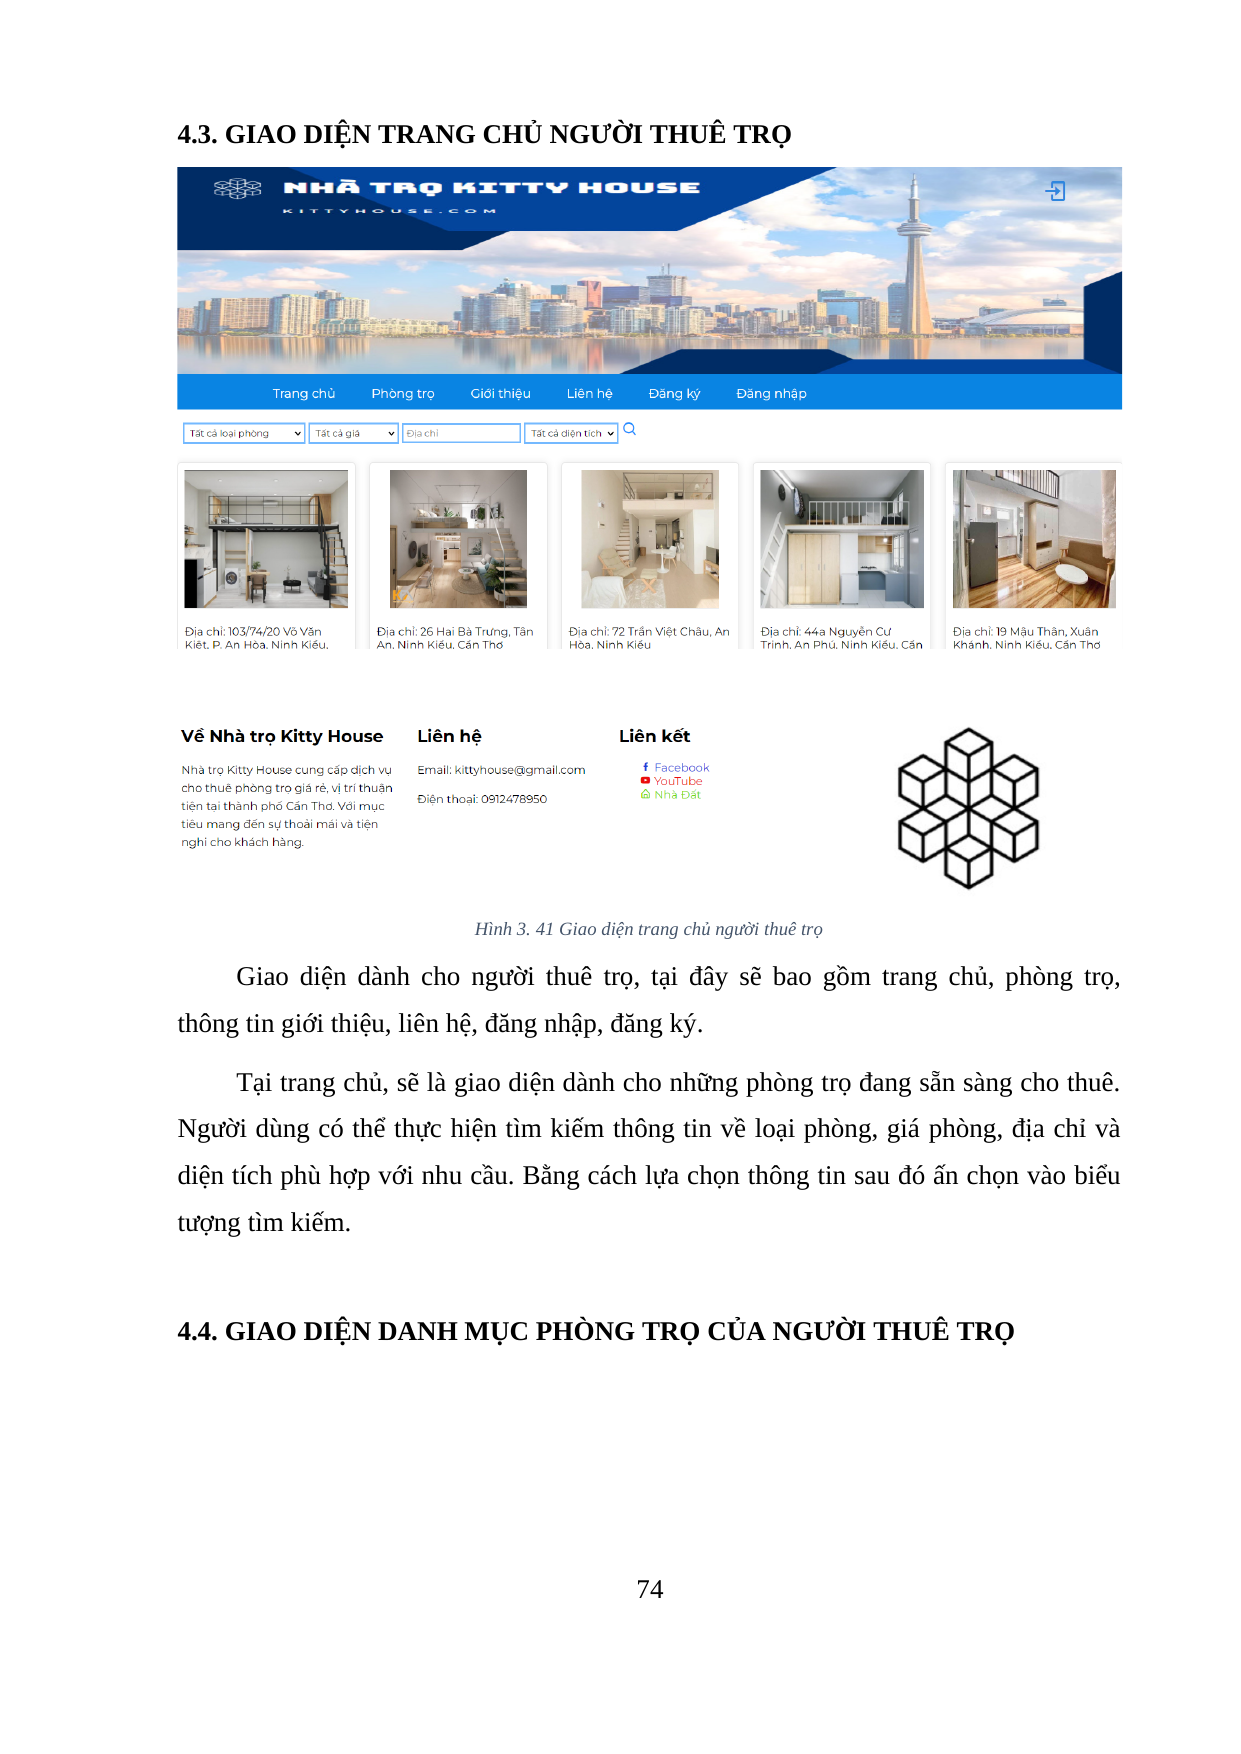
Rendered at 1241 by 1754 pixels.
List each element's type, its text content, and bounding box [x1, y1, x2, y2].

text Tại trang chủ, sẽ là giao diện dành cho những phòng trọ đang sẵn sàng cho thuê. Người dùng có thể thực hiện tìm kiếm thông tin về loại phòng, giá phòng, địa chỉ và diện tích phù hợp với nhu cầu. Bằng cách lựa chọn thông tin sau đó ấn chọn vào biểu tượng tìm kiếm. [177, 1066, 1122, 1237]
picture [177, 717, 1123, 899]
text 4.4. GIAO DIỆN DANH MỤC PHÒNG TRỌ CỦA NGƯỜI THUÊ TRỌ [177, 1315, 1122, 1346]
picture [177, 167, 1123, 649]
text Giao diện dành cho người thuê trọ, tại đây sẽ bao gồm trang chủ, phòng trọ, thông tin giới thiệu, liên hệ, đăng nhập, đăng ký. [177, 960, 1122, 1038]
subtitle 4.3. GIAO DIỆN TRANG CHỦ NGƯỜI THUÊ TRỌ [177, 118, 1122, 149]
